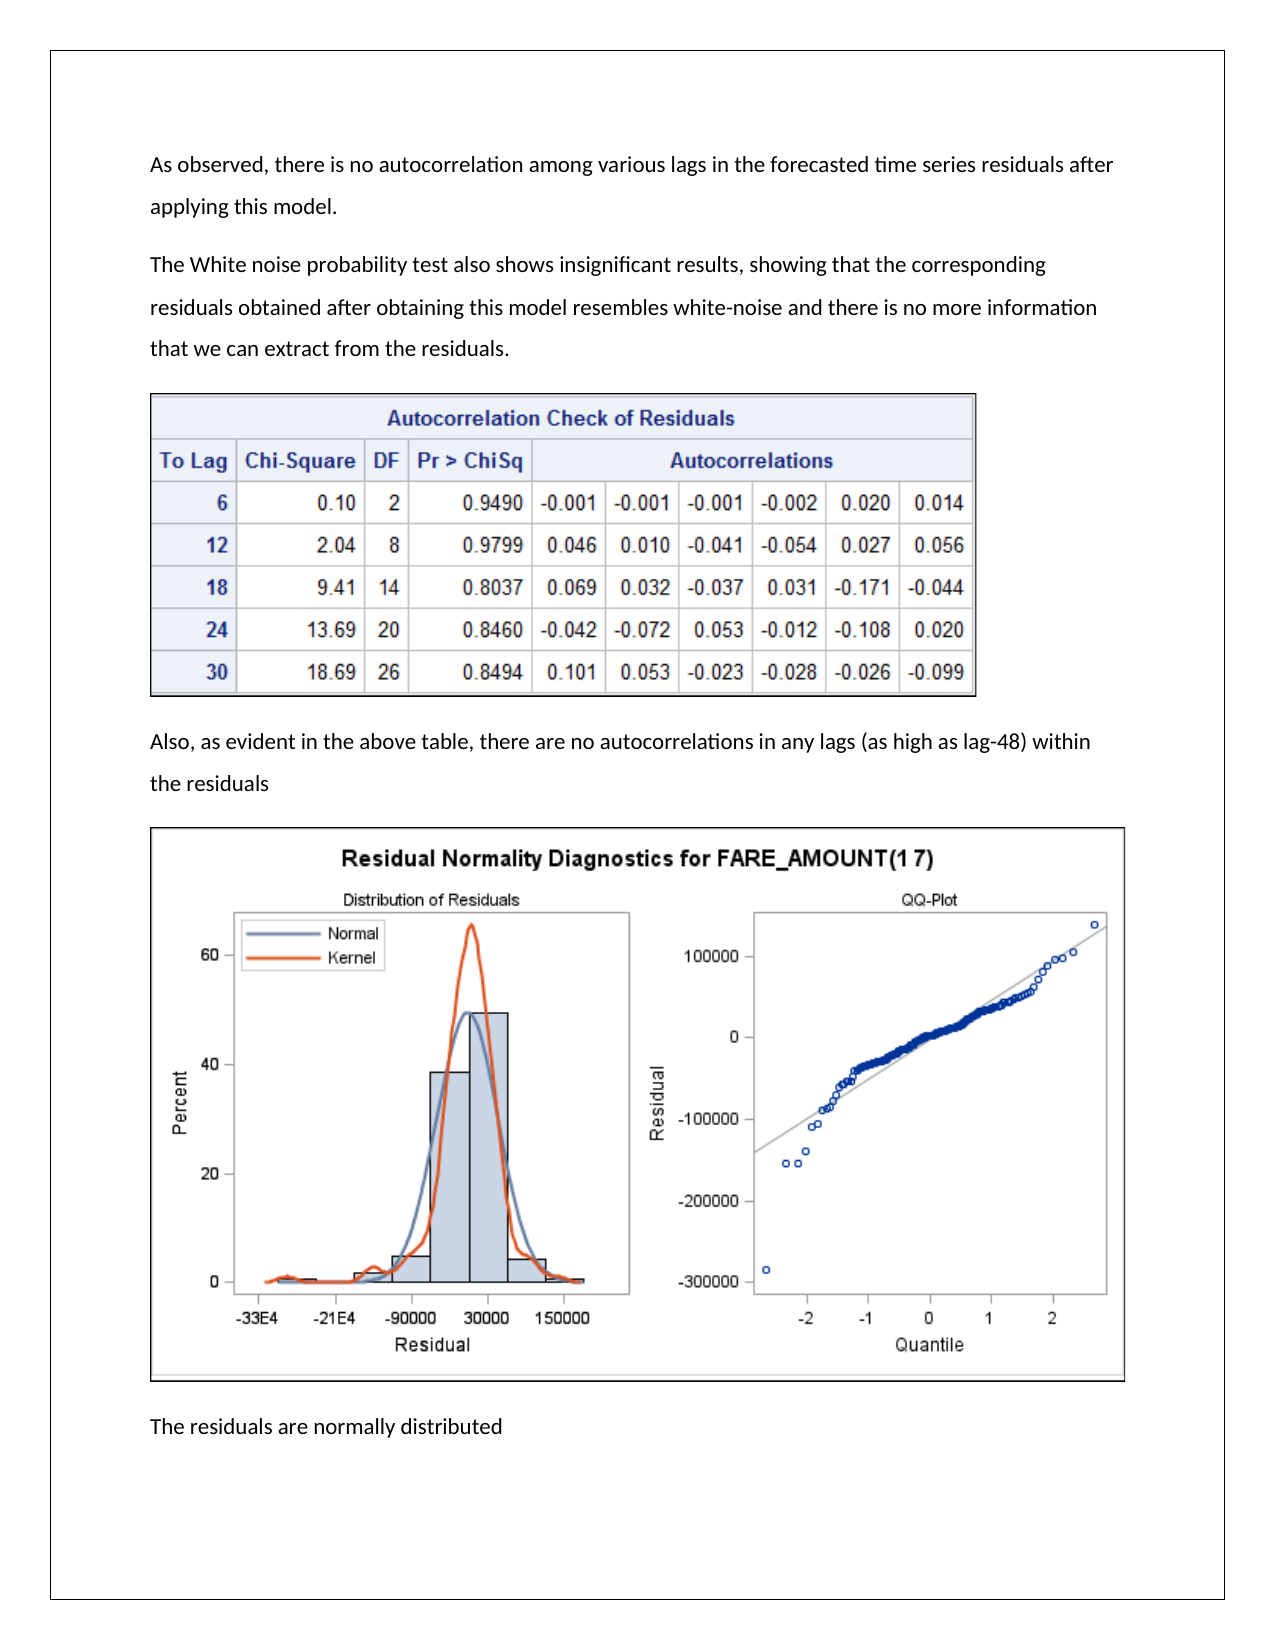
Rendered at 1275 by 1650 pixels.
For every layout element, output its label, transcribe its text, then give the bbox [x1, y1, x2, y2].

text The residuals are normally distributed [150, 1412, 1125, 1441]
text Also, as evident in the above table, there are no autocorrelations in any lags (as high as lag-48) within the residuals [150, 727, 1125, 797]
text The White noise probability test also shows insignificant results, showing that the corresponding residuals obtained after obtaining this model resembles white-noise and there is no more information that we can extract from the residuals. [150, 251, 1125, 363]
text As observed, there is no autocorrelation among various lags in the forecasted time series residuals after applying this model. [150, 150, 1125, 220]
picture [150, 393, 977, 697]
picture [150, 827, 1125, 1382]
